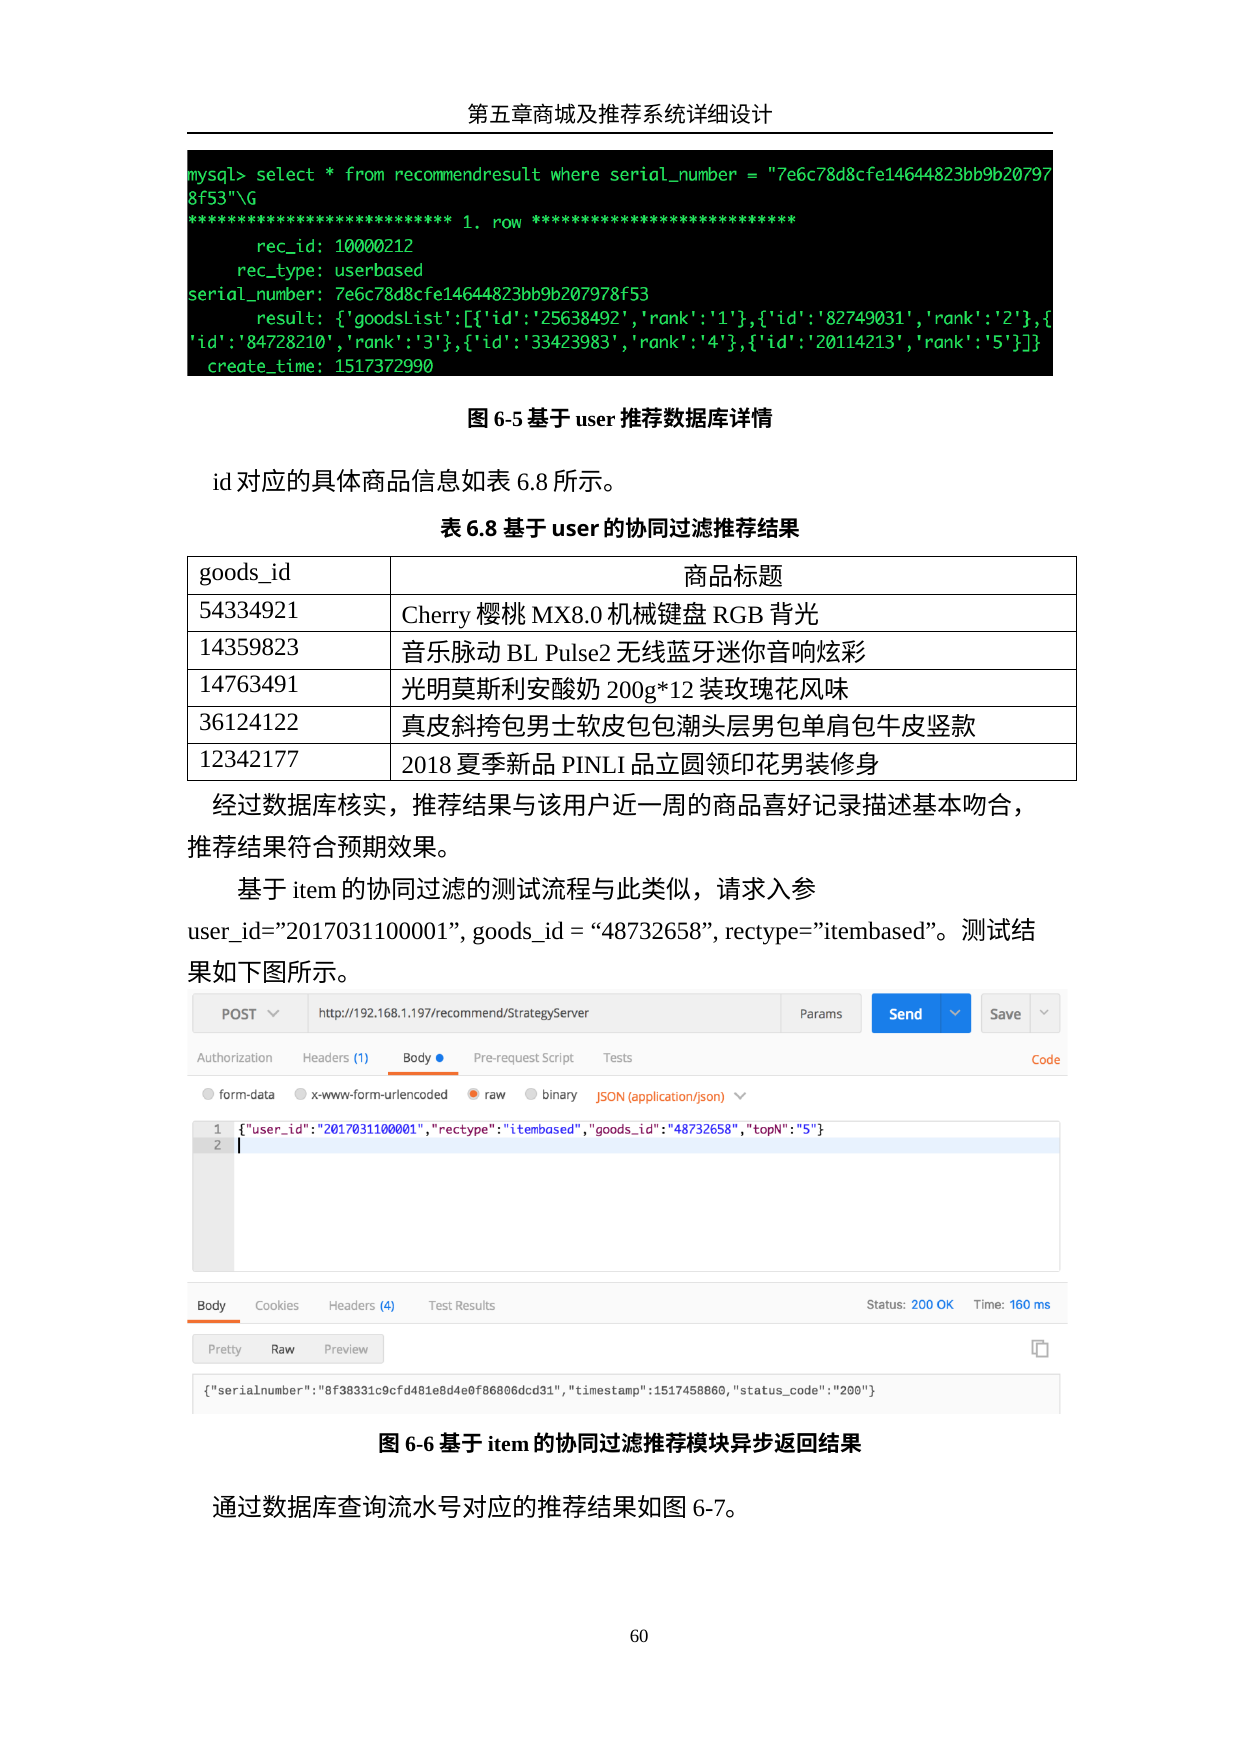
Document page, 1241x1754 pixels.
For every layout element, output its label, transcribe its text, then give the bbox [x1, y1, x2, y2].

table_cell 光明莫斯利安酸奶200g*12装玫瑰花风味 [391, 670, 1076, 706]
text id对应的具体商品信息如表6.8所示。 [187, 457, 1053, 499]
text 通过数据库查询流水号对应的推荐结果如图6-7。 [187, 1483, 1053, 1524]
text 经过数据库核实，推荐结果与该用户近一周的商品喜好记录描述基本吻合，推荐结果符合预期效果。 [187, 781, 1053, 865]
table_cell 12342177 [188, 744, 390, 780]
text 图6-6 基于item的协同过滤推荐模块异步返回结果 [187, 1426, 1053, 1458]
table_cell 14763491 [188, 670, 390, 706]
table_cell 音乐脉动BL Pulse2无线蓝牙迷你音响炫彩 [391, 632, 1076, 668]
text 图6-5基于user推荐数据库详情 [187, 401, 1053, 432]
table_cell 14359823 [188, 632, 390, 668]
table_cell 54334921 [188, 595, 390, 631]
table_header 商品标题 [391, 557, 1076, 594]
picture [187, 150, 1053, 376]
table_cell 36124122 [188, 707, 390, 743]
table_cell 真皮斜挎包男士软皮包包潮头层男包单肩包牛皮竖款 [391, 707, 1076, 743]
table_cell 2018夏季新品PINLI品立圆领印花男装修身 [391, 744, 1076, 780]
table_header goods_id [188, 557, 390, 594]
text 基于item的协同过滤的测试流程与此类似，请求入参user_id=”2017031100001”, goods_id = “48732658”, rectype=”itembased”。测试结果如下图所示。 [187, 865, 1053, 989]
picture [187, 989, 1068, 1414]
table_cell Cherry樱桃MX8.0机械键盘RGB背光 [391, 595, 1076, 631]
text 表6.8 基于user的协同过滤推荐结果 [187, 511, 1053, 543]
